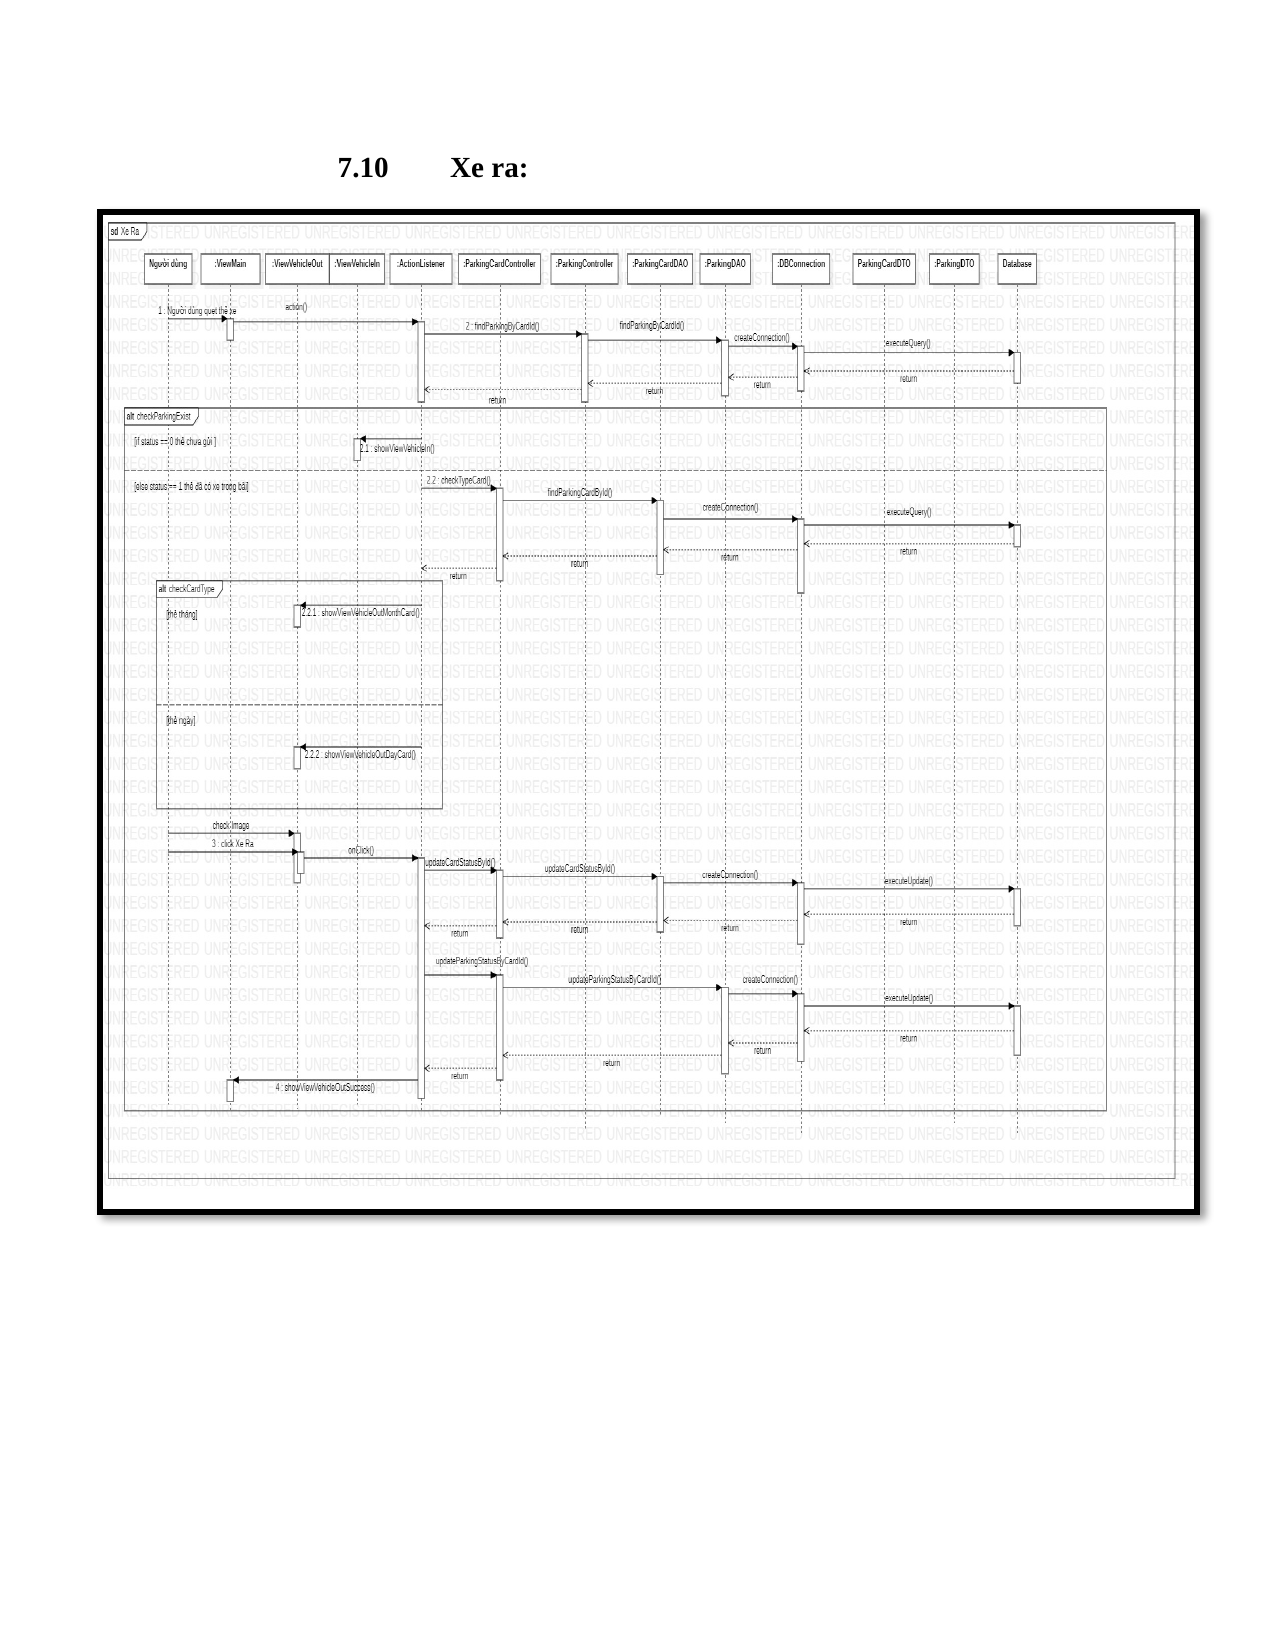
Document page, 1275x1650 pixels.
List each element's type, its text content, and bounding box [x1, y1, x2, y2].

picture [103, 215, 1194, 1209]
text Xe ra: [337, 150, 1125, 183]
